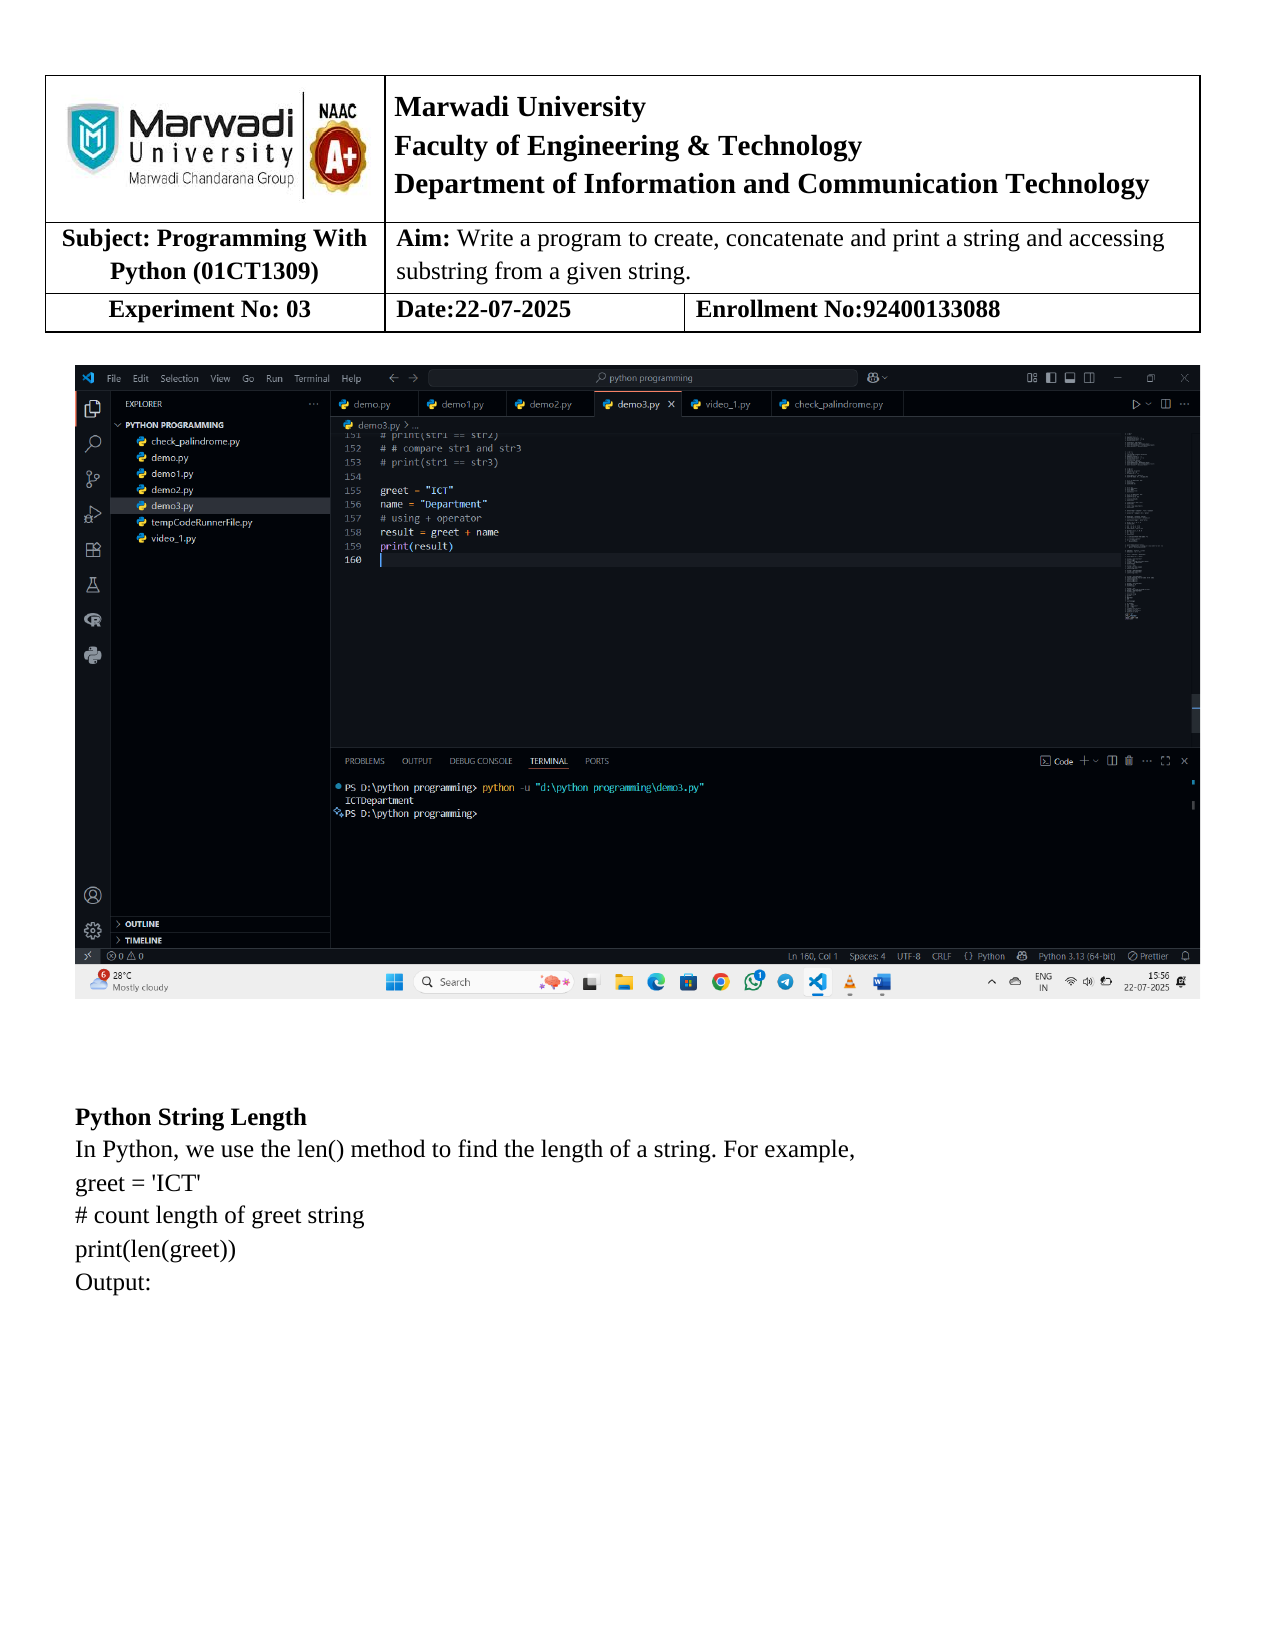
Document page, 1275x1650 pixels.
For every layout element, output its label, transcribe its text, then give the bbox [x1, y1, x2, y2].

text Python String Length [75, 1102, 1200, 1130]
text greet = 'ICT' [75, 1168, 1200, 1196]
text In Python, we use the len() method to find the length of a string. For example, [75, 1134, 1200, 1163]
text print(len(greet)) [75, 1234, 1200, 1262]
picture [75, 365, 1200, 999]
text # count length of greet string [75, 1201, 1200, 1229]
picture [58, 80, 374, 213]
text Output: [75, 1267, 1200, 1295]
